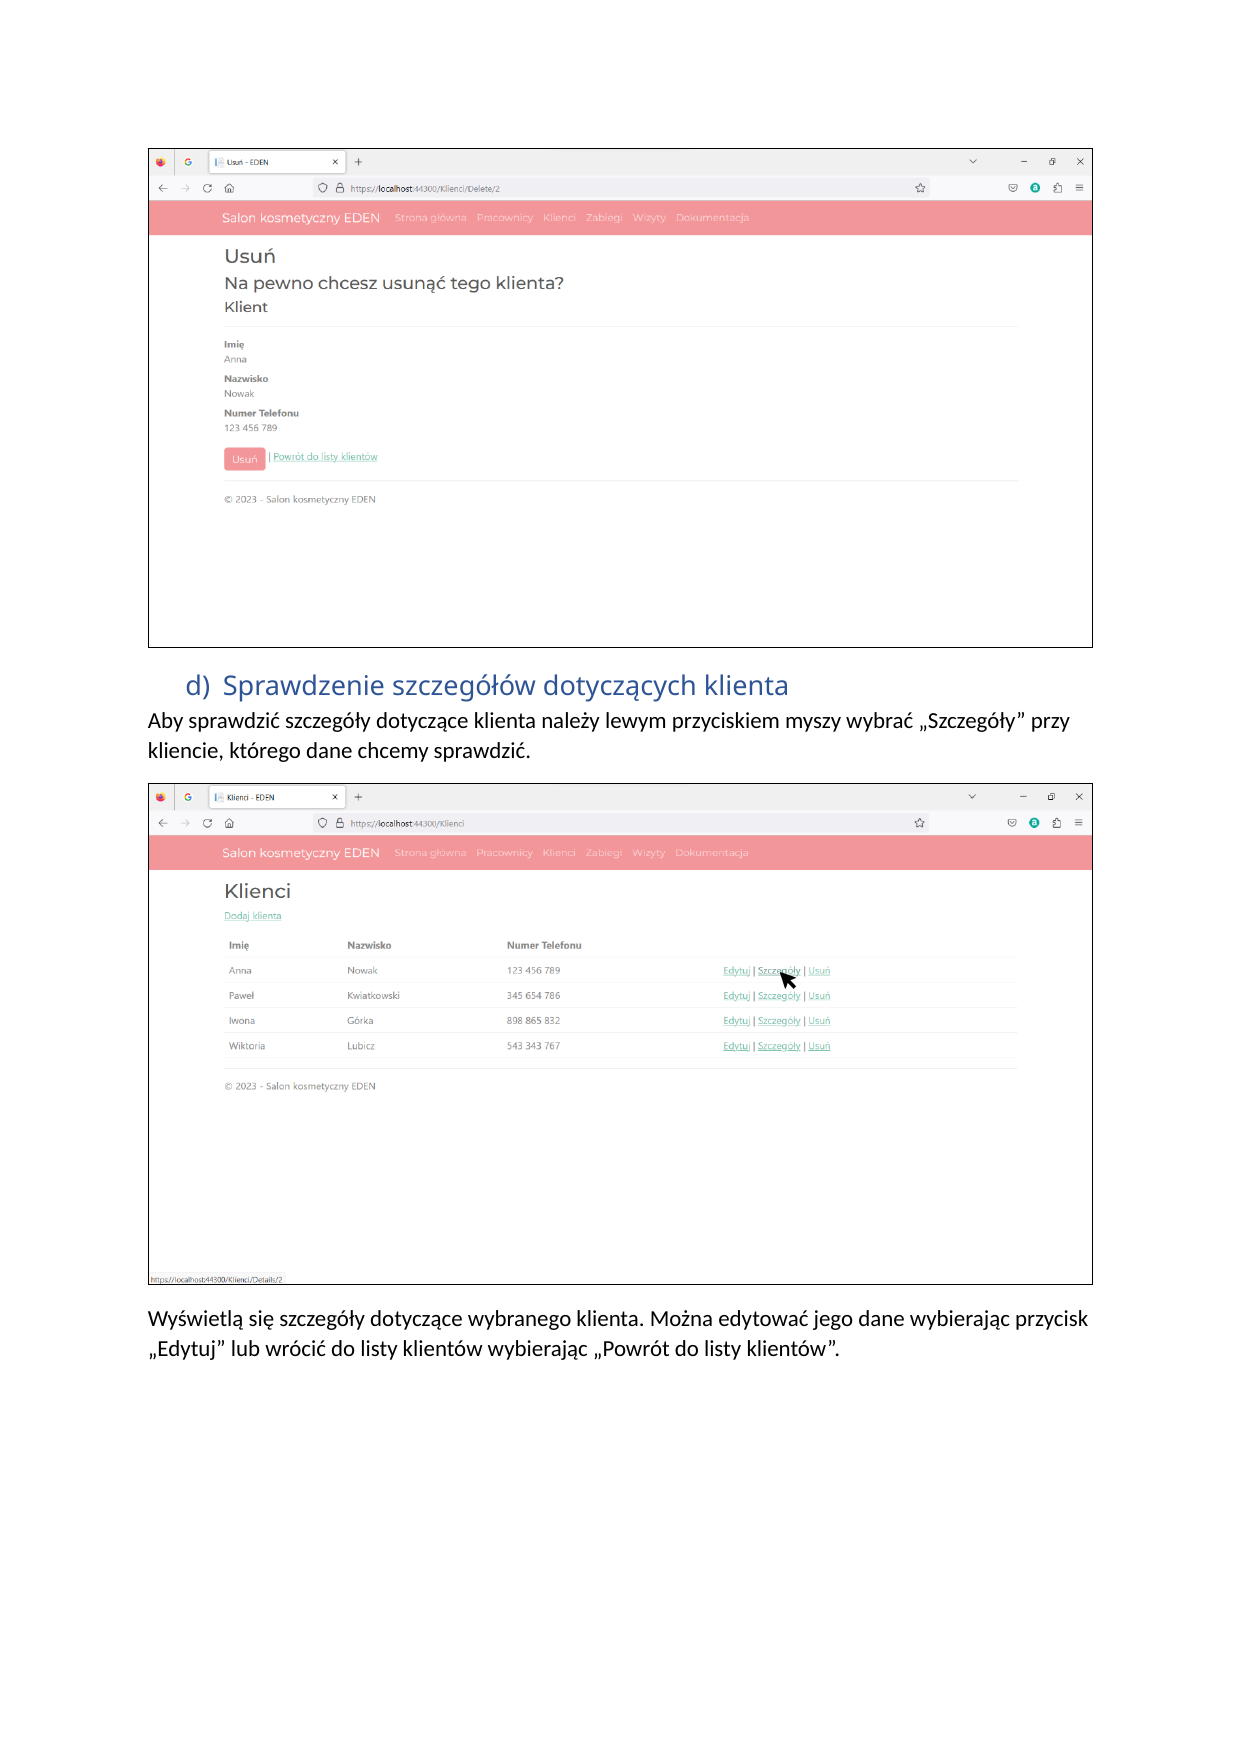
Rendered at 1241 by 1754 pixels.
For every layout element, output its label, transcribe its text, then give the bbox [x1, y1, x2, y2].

subtitle Sprawdzenie szczegółów dotyczących klienta [185, 666, 1093, 703]
picture [149, 149, 1092, 647]
text Aby sprawdzić szczegóły dotyczące klienta należy lewym przyciskiem myszy wybrać „Szczegóły” przy kliencie, którego dane chcemy sprawdzić. [148, 706, 1093, 764]
picture [149, 784, 1092, 1284]
text Wyświetlą się szczegóły dotyczące wybranego klienta. Można edytować jego dane wybierając przycisk „Edytuj” lub wrócić do listy klientów wybierając „Powrót do listy klientów”. [148, 1304, 1093, 1362]
